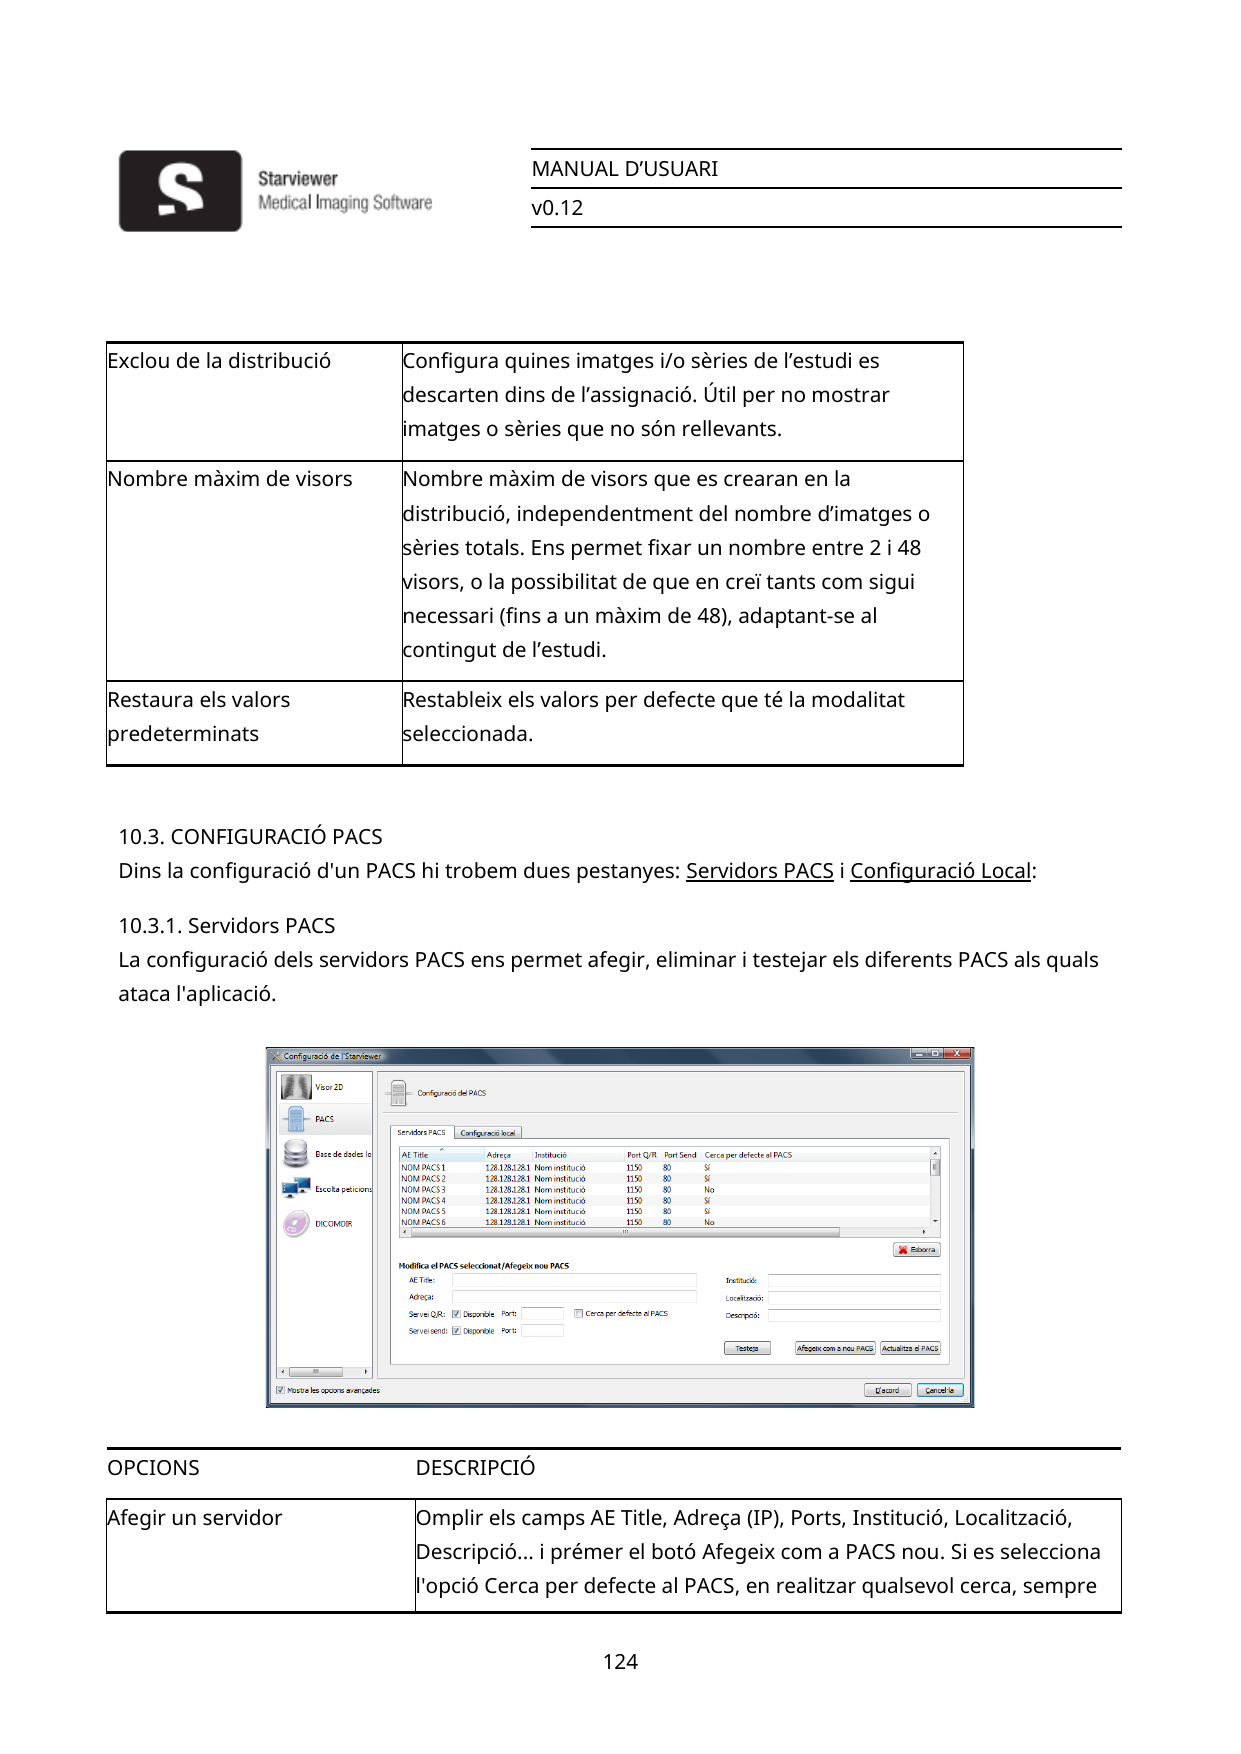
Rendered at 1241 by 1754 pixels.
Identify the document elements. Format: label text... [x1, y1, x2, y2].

table_cell Restableix els valors per defecte que té la modalitat seleccionada. [403, 682, 963, 764]
table_cell Restaura els valors predeterminats [107, 682, 402, 764]
subtitle Configuració PACS [118, 822, 1122, 850]
table_cell Configura quines imatges i/o sèries de l’estudi es descarten dins de l’assignació. Útil per no mostrar imatges o sèries que no són rellevants. [403, 344, 963, 459]
subtitle Servidors PACS [118, 911, 1122, 939]
table_cell Nombre màxim de visors [107, 462, 402, 680]
table_cell Exclou de la distribució [107, 344, 402, 459]
text Dins la configuració d'un PACS hi trobem dues pestanyes: Servidors PACS i Configuració Local: [118, 856, 1122, 884]
text La configuració dels servidors PACS ens permet afegir, eliminar i testejar els diferents PACS als quals ataca l'aplicació. [118, 945, 1122, 1007]
table_cell Afegir un servidor [107, 1500, 415, 1611]
table_header opcions [107, 1450, 415, 1498]
table_cell Nombre màxim de visors que es crearan en la distribució, independentment del nombre d’imatges o sèries totals. Ens permet fixar un nombre entre 2 i 48 visors, o la possibilitat de que en creï tants com sigui necessari (fins a un màxim de 48), adaptant-se al contingut de l’estudi. [403, 462, 963, 680]
table_header descripció [415, 1450, 1121, 1498]
picture [265, 1047, 975, 1408]
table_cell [416, 1500, 1121, 1611]
